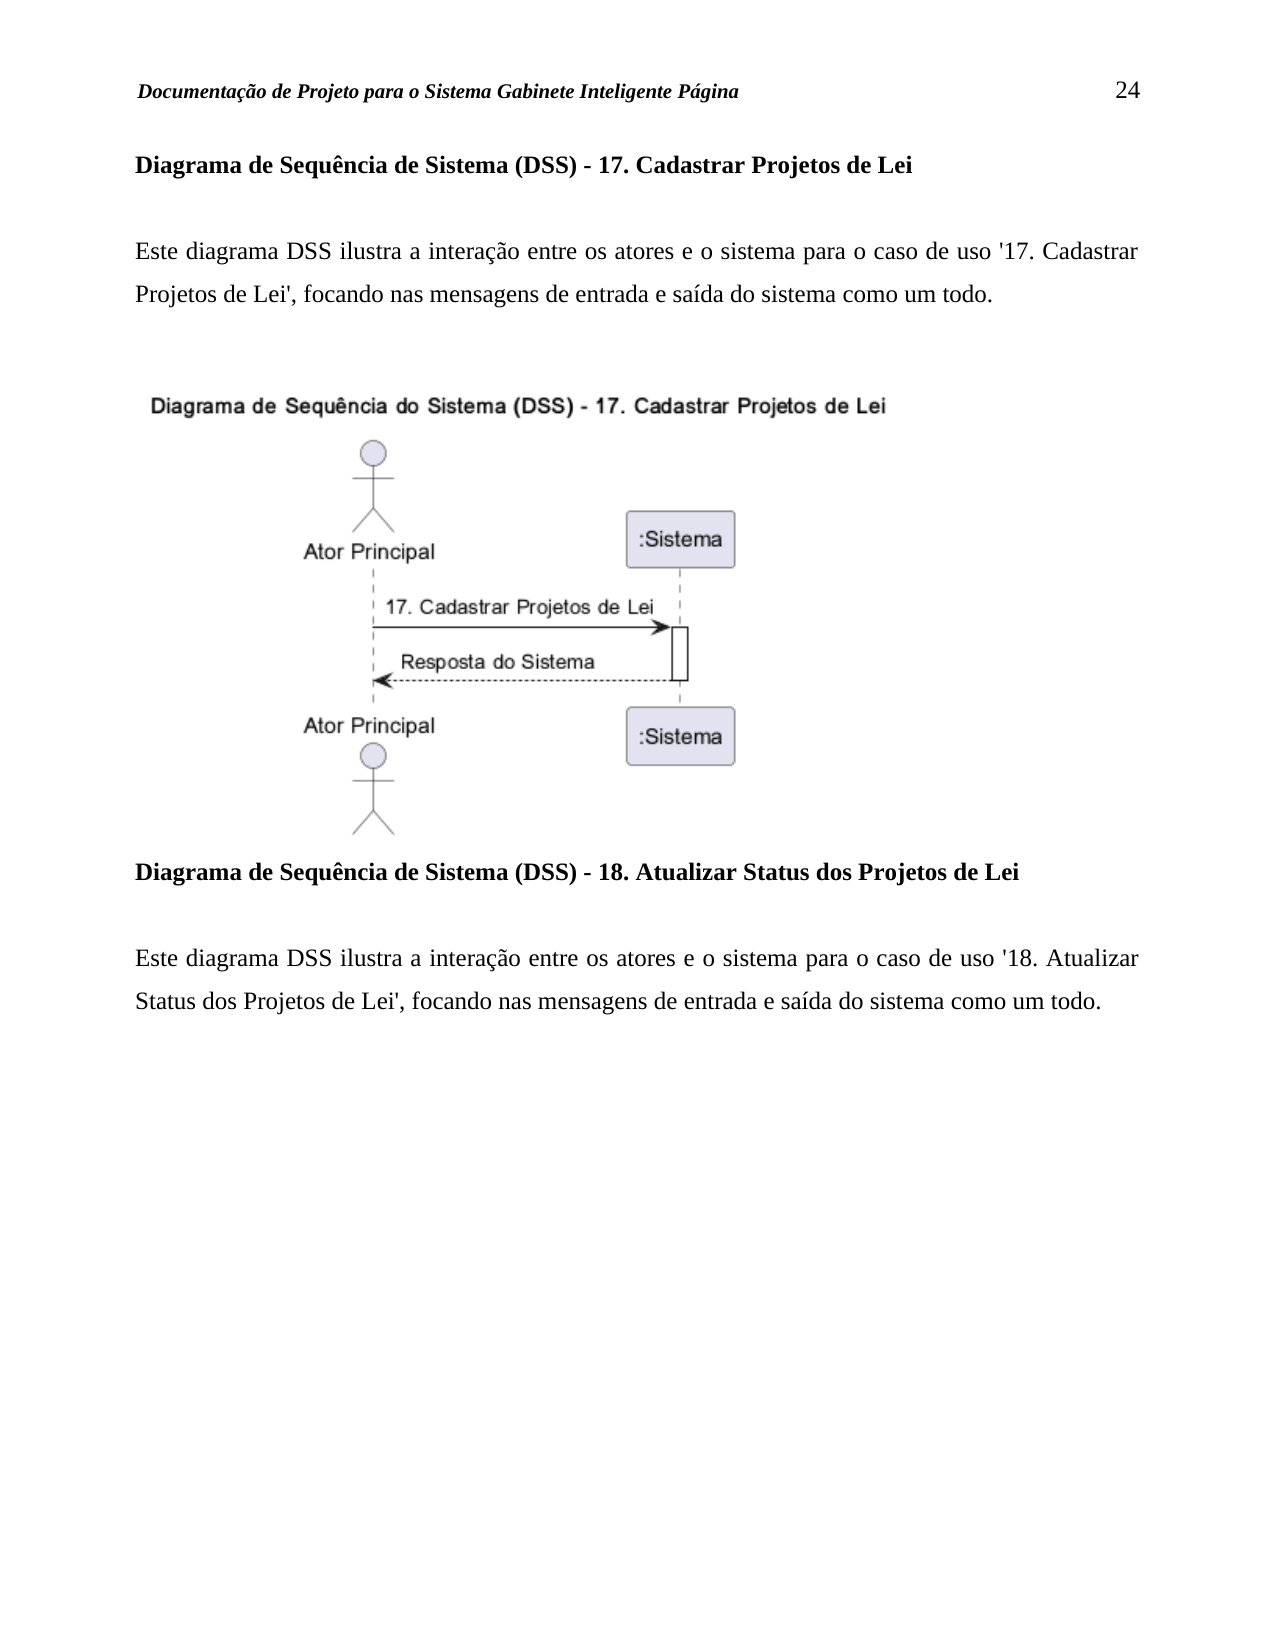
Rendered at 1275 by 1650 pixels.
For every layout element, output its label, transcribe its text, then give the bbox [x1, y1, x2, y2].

picture [135, 365, 910, 843]
text Este diagrama DSS ilustra a interação entre os atores e o sistema para o caso de uso '18. Atualizar Status dos Projetos de Lei', focando nas mensagens de entrada e saída do sistema como um todo. [135, 943, 1140, 1015]
text Diagrama de Sequência de Sistema (DSS) - 18. Atualizar Status dos Projetos de Lei [135, 857, 1140, 885]
text Este diagrama DSS ilustra a interação entre os atores e o sistema para o caso de uso '17. Cadastrar Projetos de Lei', focando nas mensagens de entrada e saída do sistema como um todo. [135, 236, 1140, 308]
text Diagrama de Sequência de Sistema (DSS) - 17. Cadastrar Projetos de Lei [135, 150, 1140, 179]
